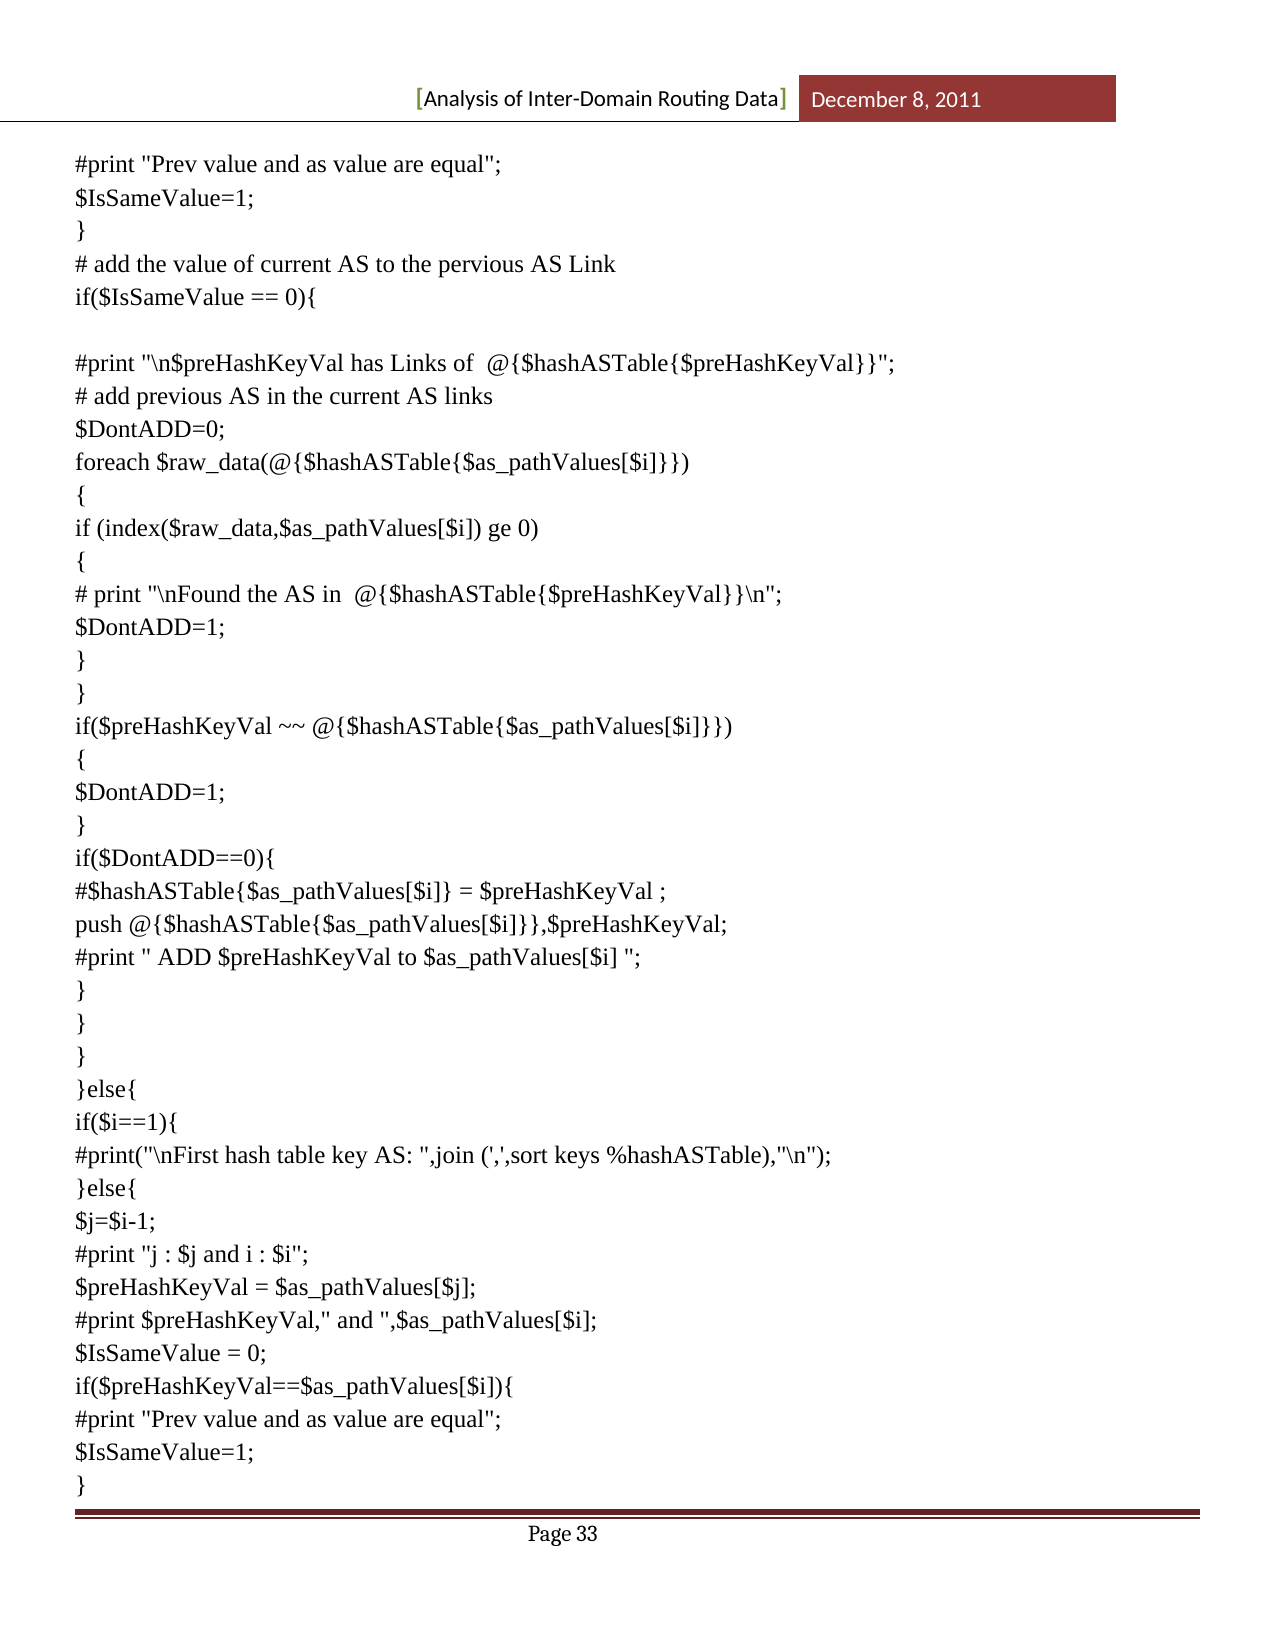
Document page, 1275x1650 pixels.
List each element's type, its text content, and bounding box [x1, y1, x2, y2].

list $j=$i-1; [75, 1206, 1200, 1235]
list { [75, 480, 1200, 508]
list }else{ [75, 1173, 1200, 1202]
list $IsSameValue=1; [75, 1437, 1200, 1466]
list $DontADD=1; [75, 612, 1200, 641]
list { [75, 546, 1200, 574]
list if($DontADD==0){ [75, 843, 1200, 872]
list } [75, 975, 1200, 1004]
list if($preHashKeyVal==$as_pathValues[$i]){ [75, 1371, 1200, 1400]
list } [75, 1041, 1200, 1070]
list push @{$hashASTable{$as_pathValues[$i]}},$preHashKeyVal; [75, 909, 1200, 938]
list foreach $raw_data(@{$hashASTable{$as_pathValues[$i]}}) [75, 447, 1200, 476]
list { [75, 744, 1200, 773]
list # print "\nFound the AS in @{$hashASTable{$preHashKeyVal}}\n"; [75, 579, 1200, 608]
list }else{ [75, 1074, 1200, 1103]
list $IsSameValue=1; [75, 183, 1200, 211]
list } [75, 216, 1200, 244]
list #print "j : $j and i : $i"; [75, 1239, 1200, 1268]
list } [75, 1008, 1200, 1037]
list #print "\n$preHashKeyVal has Links of @{$hashASTable{$preHashKeyVal}}"; [75, 348, 1200, 376]
list # add the value of current AS to the pervious AS Link [75, 249, 1200, 277]
list #print "Prev value and as value are equal"; [75, 149, 1200, 178]
list if($IsSameValue == 0){ [75, 282, 1200, 310]
list } [75, 645, 1200, 674]
list #print $preHashKeyVal," and ",$as_pathValues[$i]; [75, 1305, 1200, 1334]
list #print " ADD $preHashKeyVal to $as_pathValues[$i] "; [75, 942, 1200, 971]
list #$hashASTable{$as_pathValues[$i]} = $preHashKeyVal ; [75, 876, 1200, 905]
list #print("\nFirst hash table key AS: ",join (',',sort keys %hashASTable),"\n"); [75, 1140, 1200, 1169]
list if (index($raw_data,$as_pathValues[$i]) ge 0) [75, 513, 1200, 542]
list $preHashKeyVal = $as_pathValues[$j]; [75, 1272, 1200, 1301]
list # add previous AS in the current AS links [75, 381, 1200, 409]
list } [75, 1470, 1200, 1499]
list if($preHashKeyVal ~~ @{$hashASTable{$as_pathValues[$i]}}) [75, 711, 1200, 740]
list $DontADD=0; [75, 414, 1200, 442]
list #print "Prev value and as value are equal"; [75, 1404, 1200, 1433]
list $IsSameValue = 0; [75, 1338, 1200, 1367]
list $DontADD=1; [75, 777, 1200, 806]
list } [75, 678, 1200, 707]
list if($i==1){ [75, 1107, 1200, 1136]
list } [75, 810, 1200, 839]
